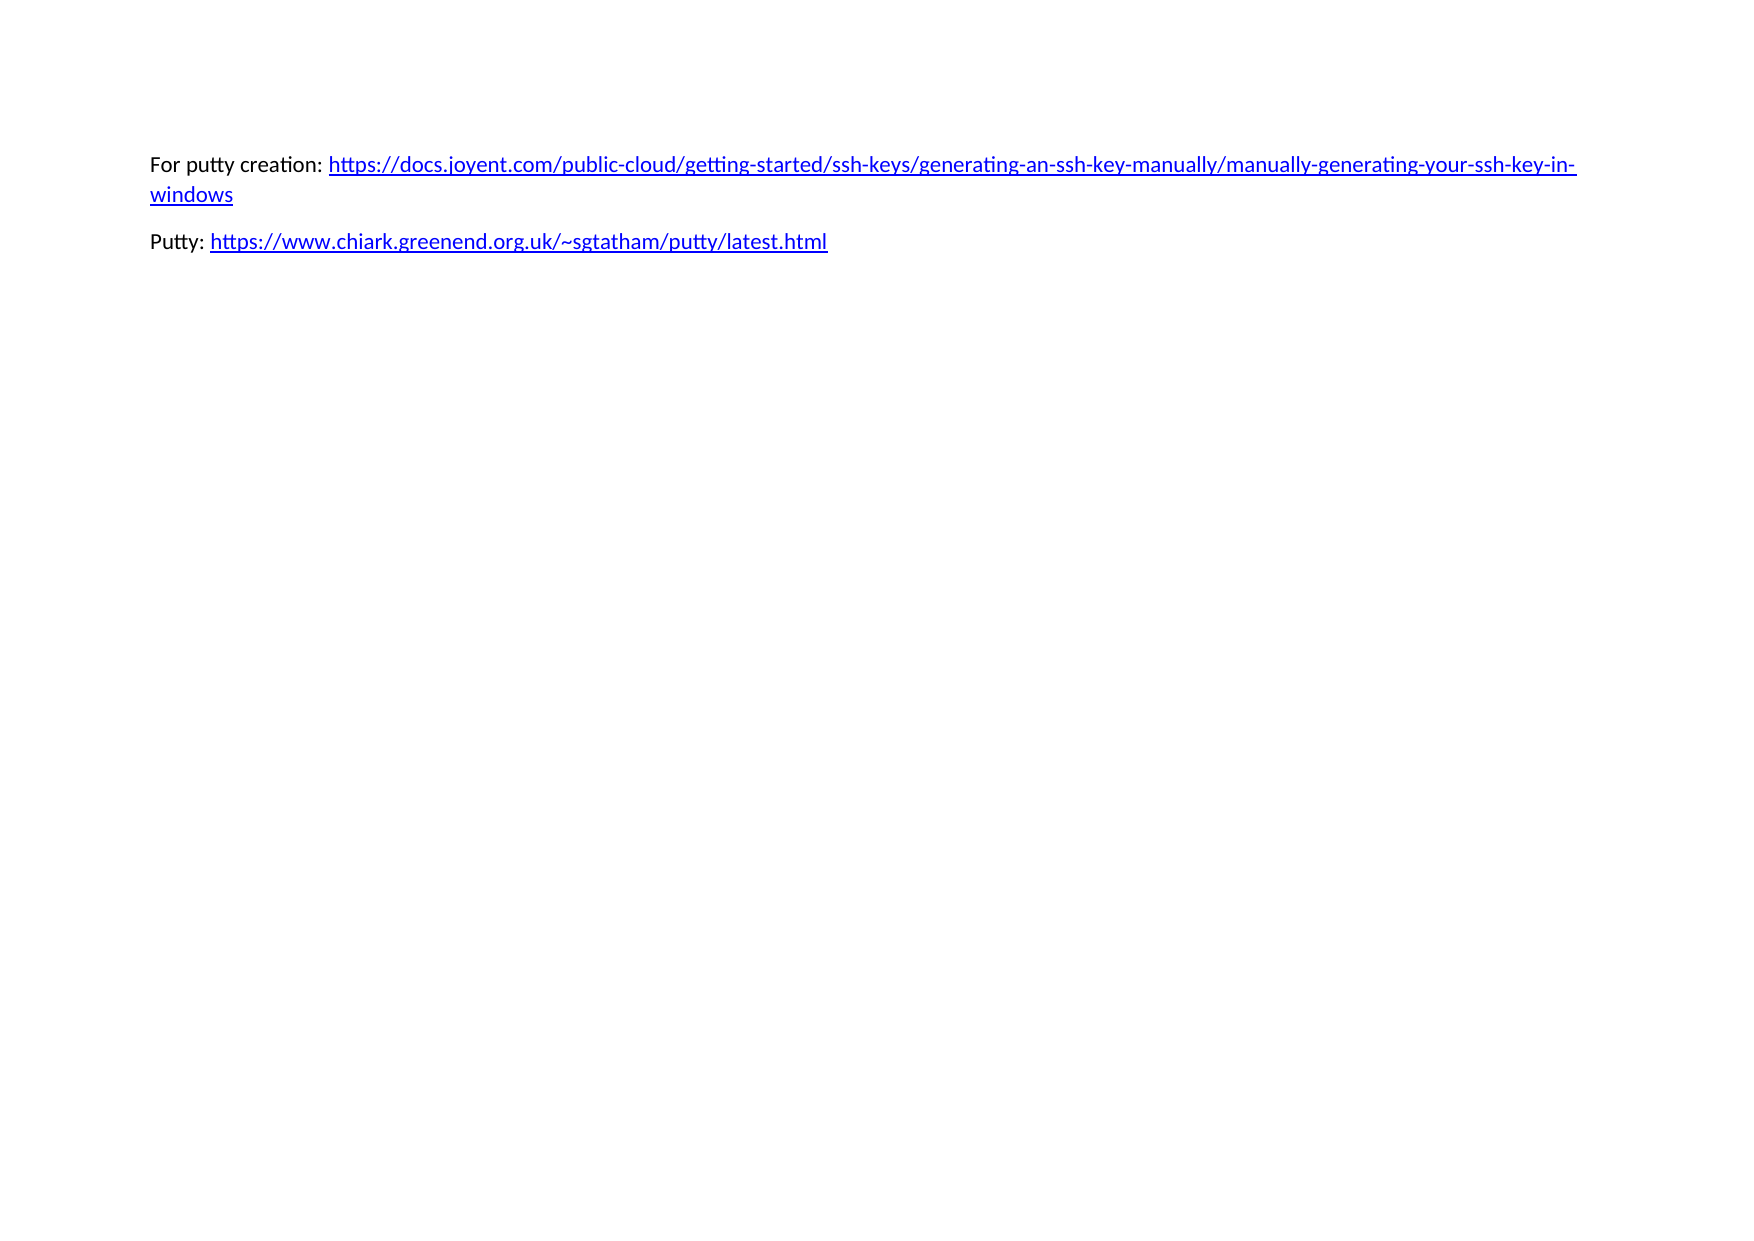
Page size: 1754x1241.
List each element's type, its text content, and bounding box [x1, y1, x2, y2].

text For putty creation: https://docs.joyent.com/public-cloud/getting-started/ssh-keys/generating-an-ssh-key-manually/manually-generating-your-ssh-key-in-windows [150, 150, 1604, 208]
text Putty: https://www.chiark.greenend.org.uk/~sgtatham/putty/latest.html [150, 227, 1604, 255]
